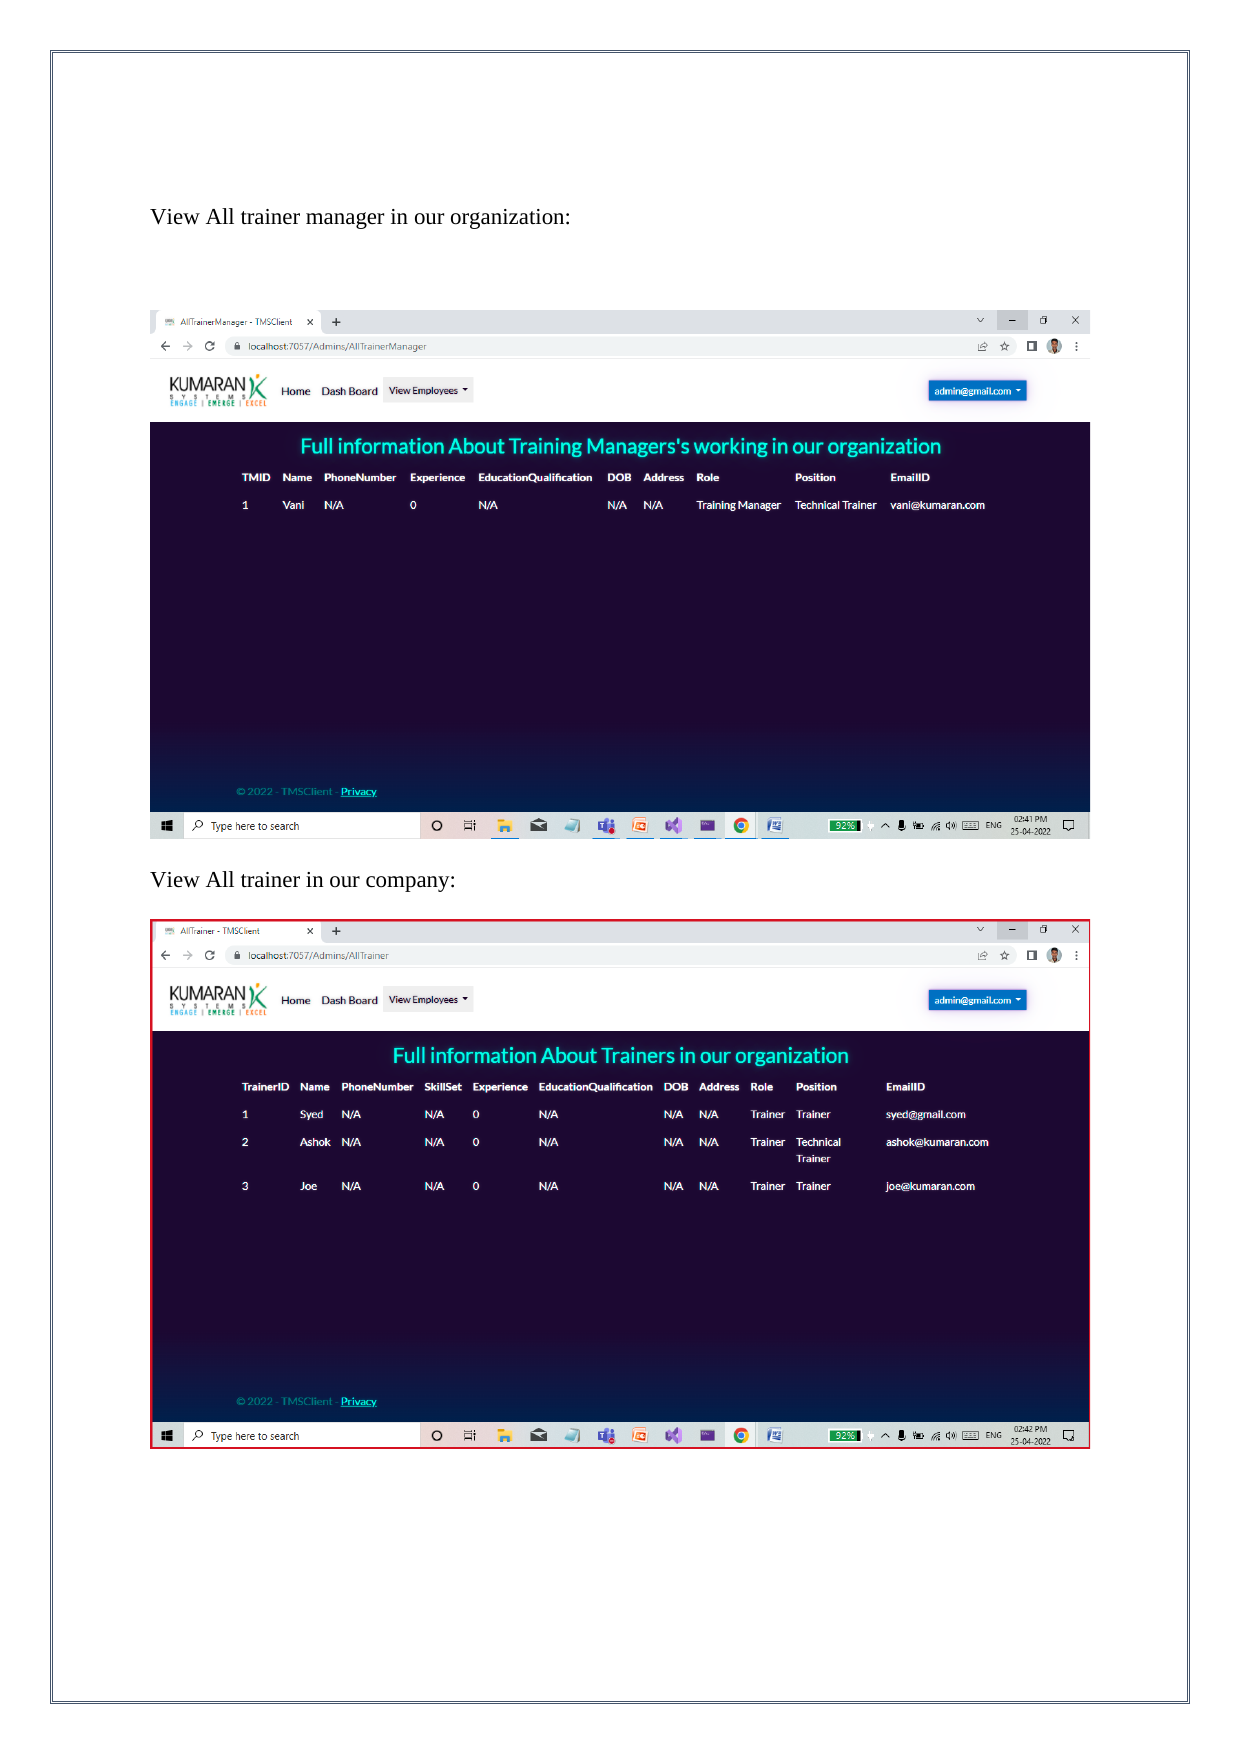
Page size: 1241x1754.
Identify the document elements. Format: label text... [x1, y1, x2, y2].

picture [150, 919, 1091, 1449]
text View All trainer in our company: [150, 866, 1090, 892]
text View All trainer manager in our organization: [150, 203, 1090, 230]
picture [150, 310, 1091, 839]
